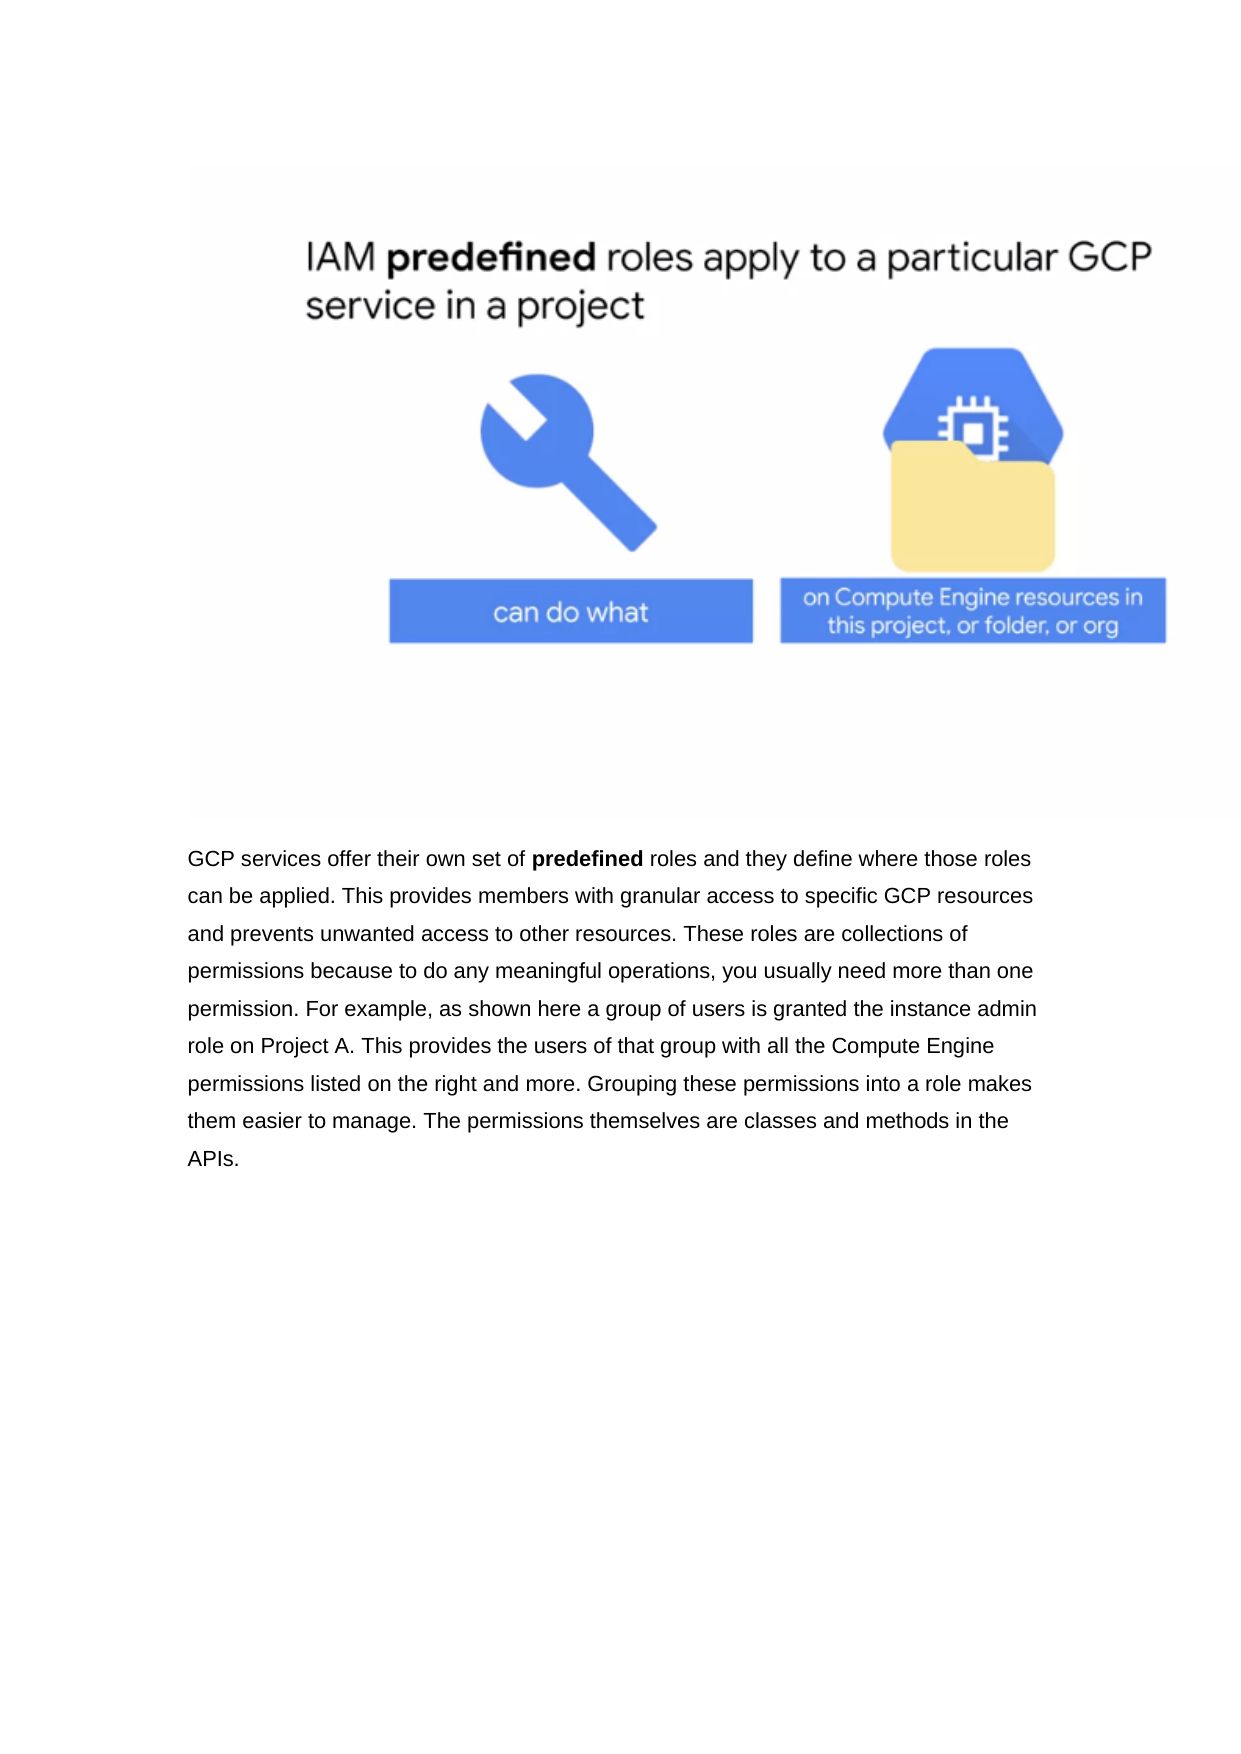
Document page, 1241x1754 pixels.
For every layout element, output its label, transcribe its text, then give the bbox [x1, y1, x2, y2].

picture [187, 164, 1241, 818]
text GCP services offer their own set of predefined roles and they define where those roles can be applied. This provides members with granular access to specific GCP resources and prevents unwanted access to other resources. These roles are collections of permissions because to do any meaningful operations, you usually need more than one permission. For example, as shown here a group of users is granted the instance admin role on Project A. This provides the users of that group with all the Compute Engine permissions listed on the right and more. Grouping these permissions into a role makes them easier to manage. The permissions themselves are classes and methods in the APIs. [187, 839, 1053, 1177]
